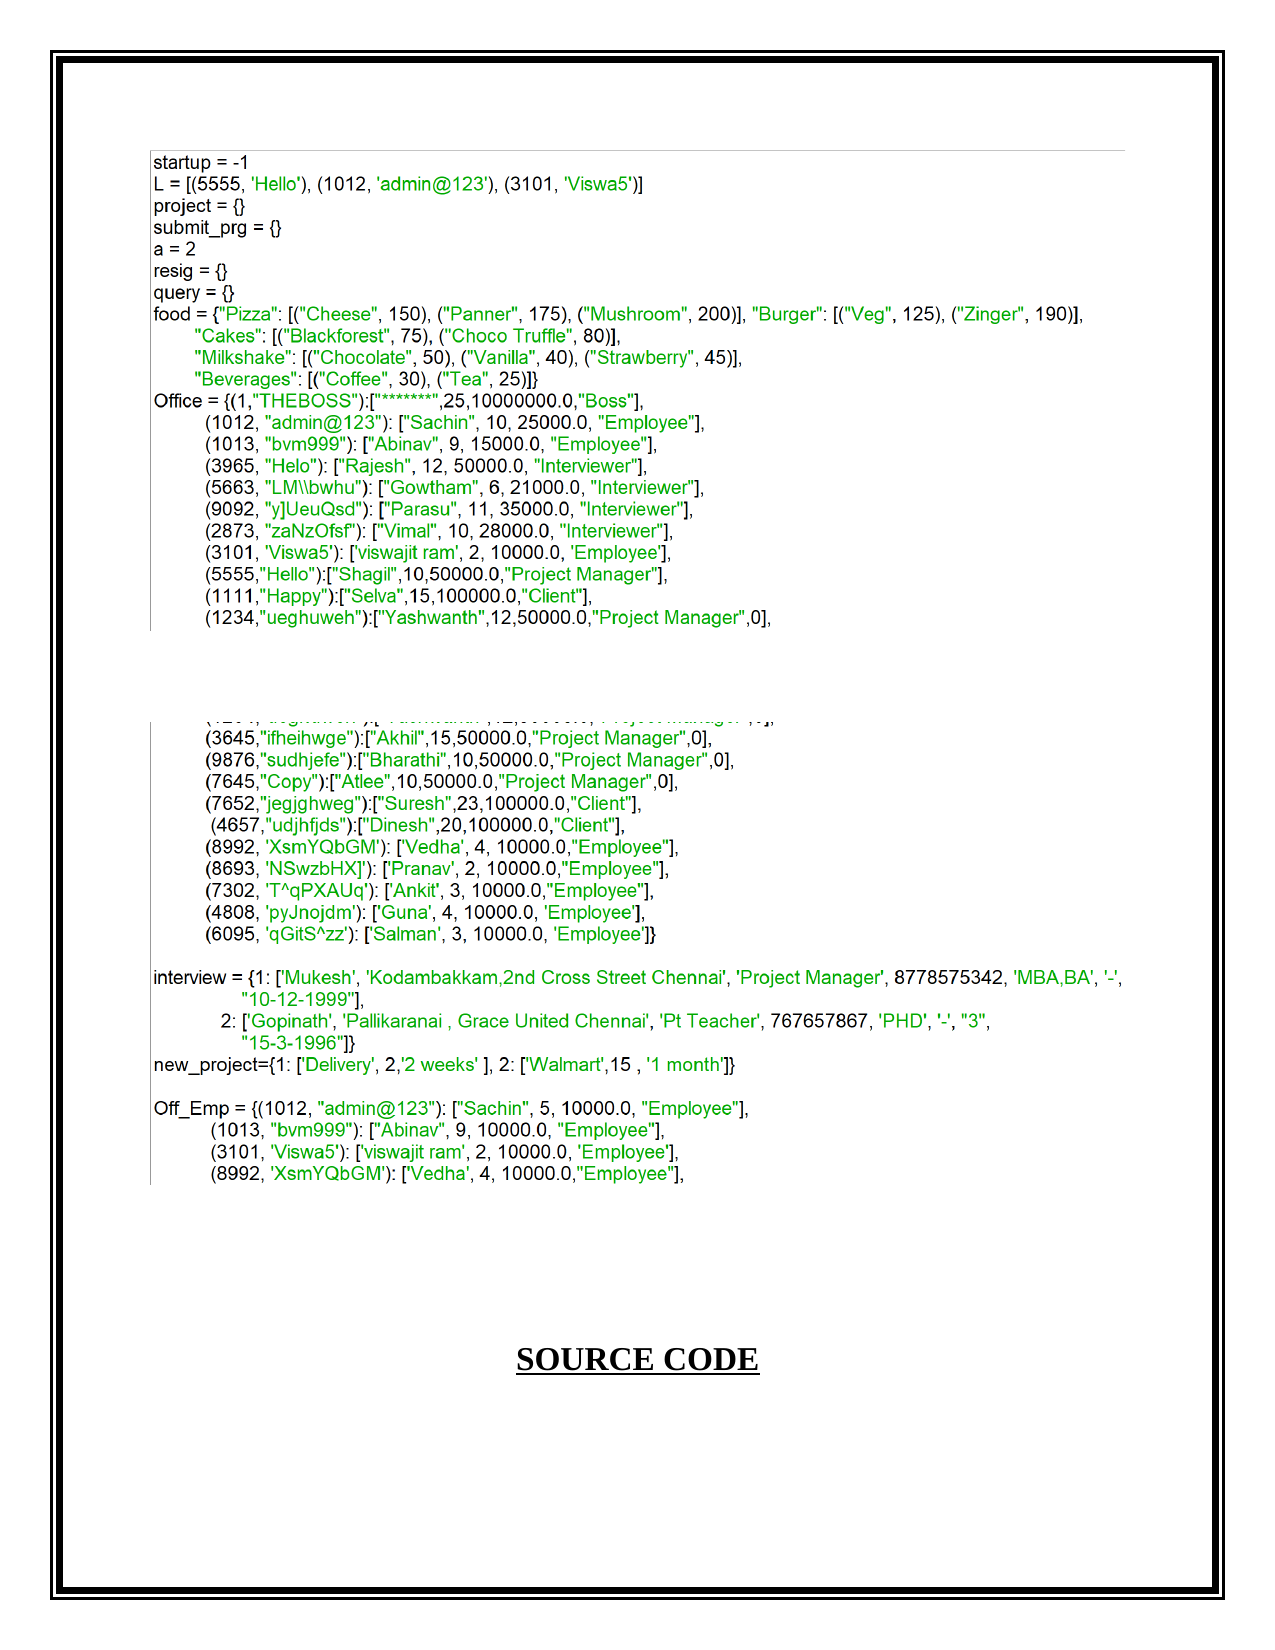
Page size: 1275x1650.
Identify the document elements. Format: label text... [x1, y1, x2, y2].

picture [150, 722, 1125, 1185]
text SOURCE CODE [150, 1339, 1125, 1378]
picture [150, 150, 1125, 631]
